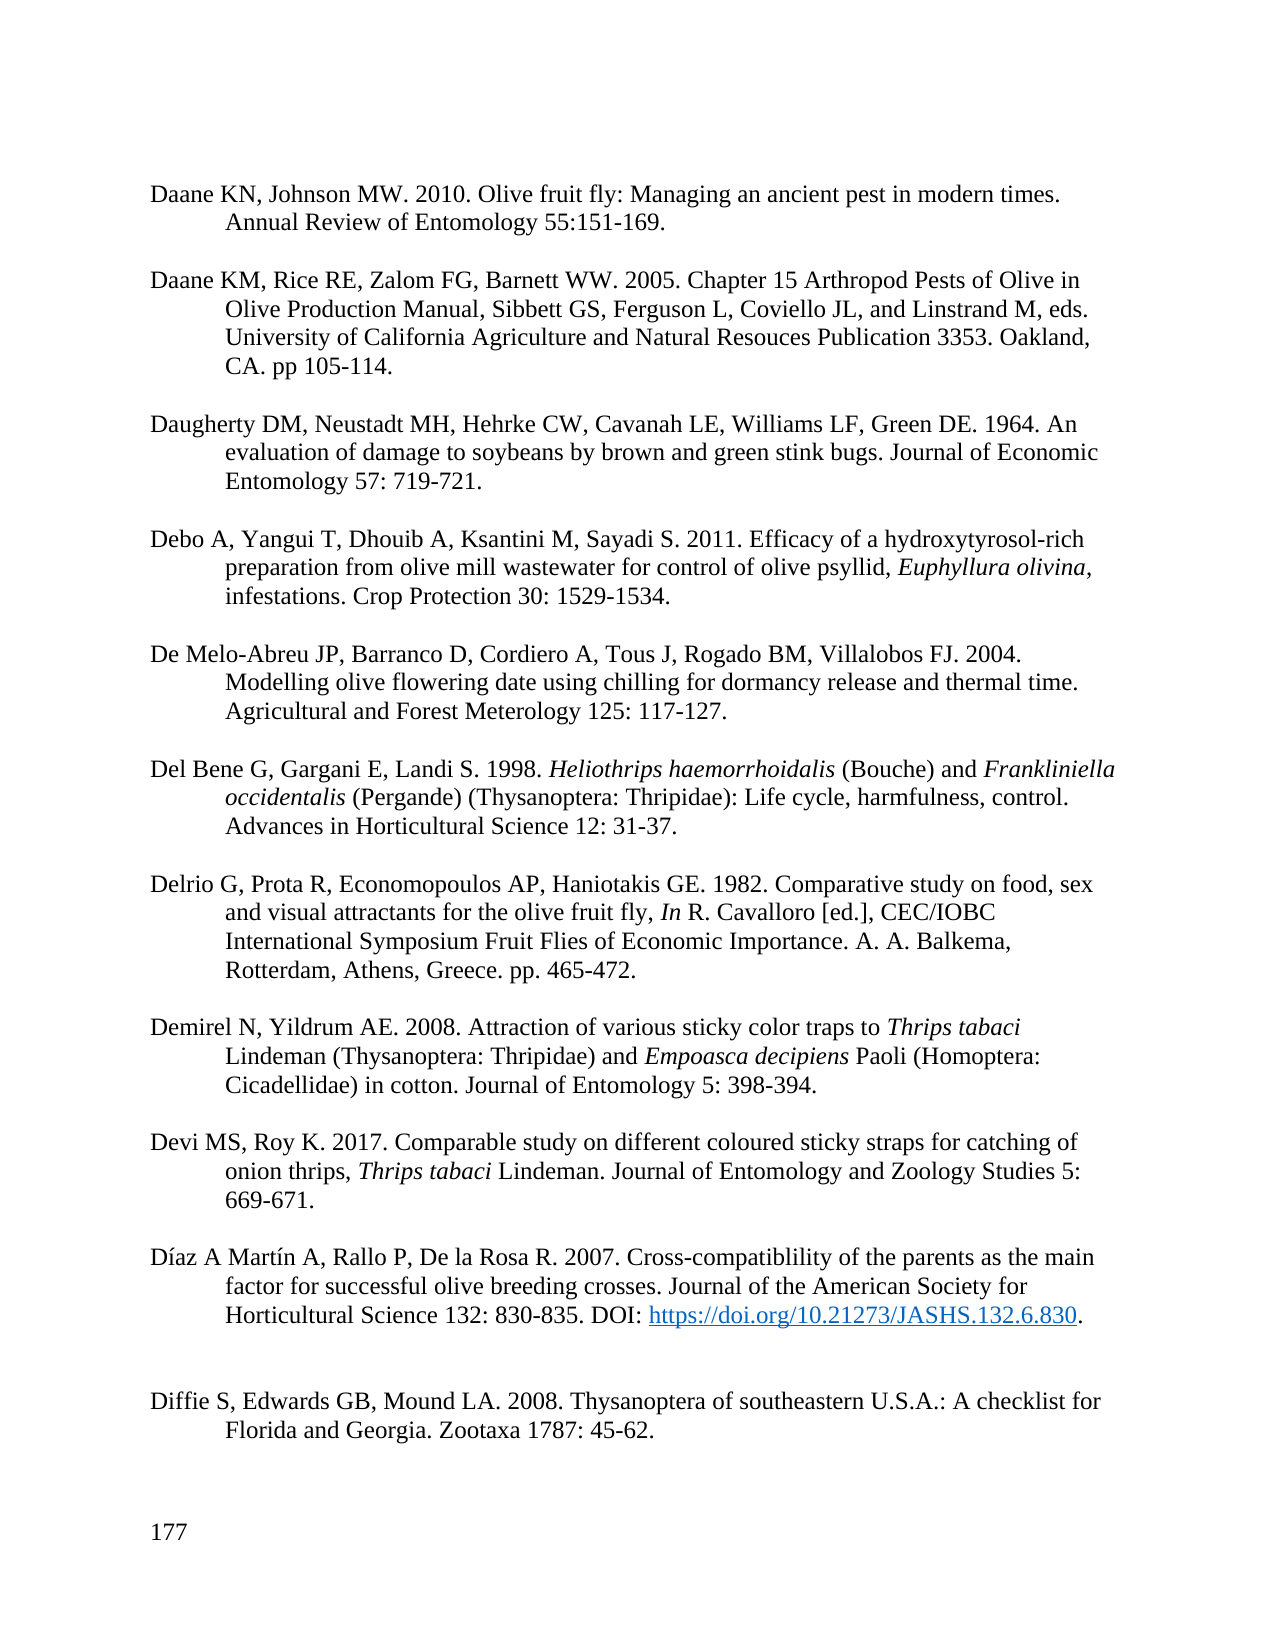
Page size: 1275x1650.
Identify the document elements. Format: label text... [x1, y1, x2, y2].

text Diffie S, Edwards GB, Mound LA. 2008. Thysanoptera of southeastern U.S.A.: A checklist for Florida and Georgia. Zootaxa 1787: 45-62. [150, 1386, 1125, 1444]
text Díaz A Martín A, Rallo P, De la Rosa R. 2007. Cross-compatiblility of the parents as the main factor for successful olive breeding crosses. Journal of the American Society for Horticultural Science 132: 830-835. DOI: https://doi.org/10.21273/JASHS.132.6.830. [150, 1242, 1125, 1329]
text Delrio G, Prota R, Economopoulos AP, Haniotakis GE. 1982. Comparative study on food, sex and visual attractants for the olive fruit fly, In R. Cavalloro [ed.], CEC/IOBC International Symposium Fruit Flies of Economic Importance. A. A. Balkema, Rotterdam, Athens, Greece. pp. 465-472. [150, 869, 1125, 984]
text Debo A, Yangui T, Dhouib A, Ksantini M, Sayadi S. 2011. Efficacy of a hydroxytyrosol-rich preparation from olive mill wastewater for control of olive psyllid, Euphyllura olivina, infestations. Crop Protection 30: 1529-1534. [150, 524, 1125, 610]
text Daugherty DM, Neustadt MH, Hehrke CW, Cavanah LE, Williams LF, Green DE. 1964. An evaluation of damage to soybeans by brown and green stink bugs. Journal of Economic Entomology 57: 719-721. [150, 409, 1125, 495]
text Demirel N, Yildrum AE. 2008. Attraction of various sticky color traps to Thrips tabaci Lindeman (Thysanoptera: Thripidae) and Empoasca decipiens Paoli (Homoptera: Cicadellidae) in cotton. Journal of Entomology 5: 398-394. [150, 1012, 1125, 1099]
list Daane KM, Rice RE, Zalom FG, Barnett WW. 2005. Chapter 15 Arthropod Pests of Olive in Olive Production Manual, Sibbett GS, Ferguson L, Coviello JL, and Linstrand M, eds. University of California Agriculture and Natural Resouces Publication 3353. Oakland, CA. pp 105-114. [150, 265, 1125, 380]
text Del Bene G, Gargani E, Landi S. 1998. Heliothrips haemorrhoidalis (Bouche) and Frankliniella occidentalis (Pergande) (Thysanoptera: Thripidae): Life cycle, harmfulness, control. Advances in Horticultural Science 12: 31-37. [150, 754, 1125, 840]
list Daane KN, Johnson MW. 2010. Olive fruit fly: Managing an ancient pest in modern times. Annual Review of Entomology 55:151-169. [150, 179, 1125, 236]
text Devi MS, Roy K. 2017. Comparable study on different coloured sticky straps for catching of onion thrips, Thrips tabaci Lindeman. Journal of Entomology and Zoology Studies 5: 669-671. [150, 1127, 1125, 1214]
text De Melo-Abreu JP, Barranco D, Cordiero A, Tous J, Rogado BM, Villalobos FJ. 2004. Modelling olive flowering date using chilling for dormancy release and thermal time. Agricultural and Forest Meterology 125: 117-127. [150, 639, 1125, 725]
